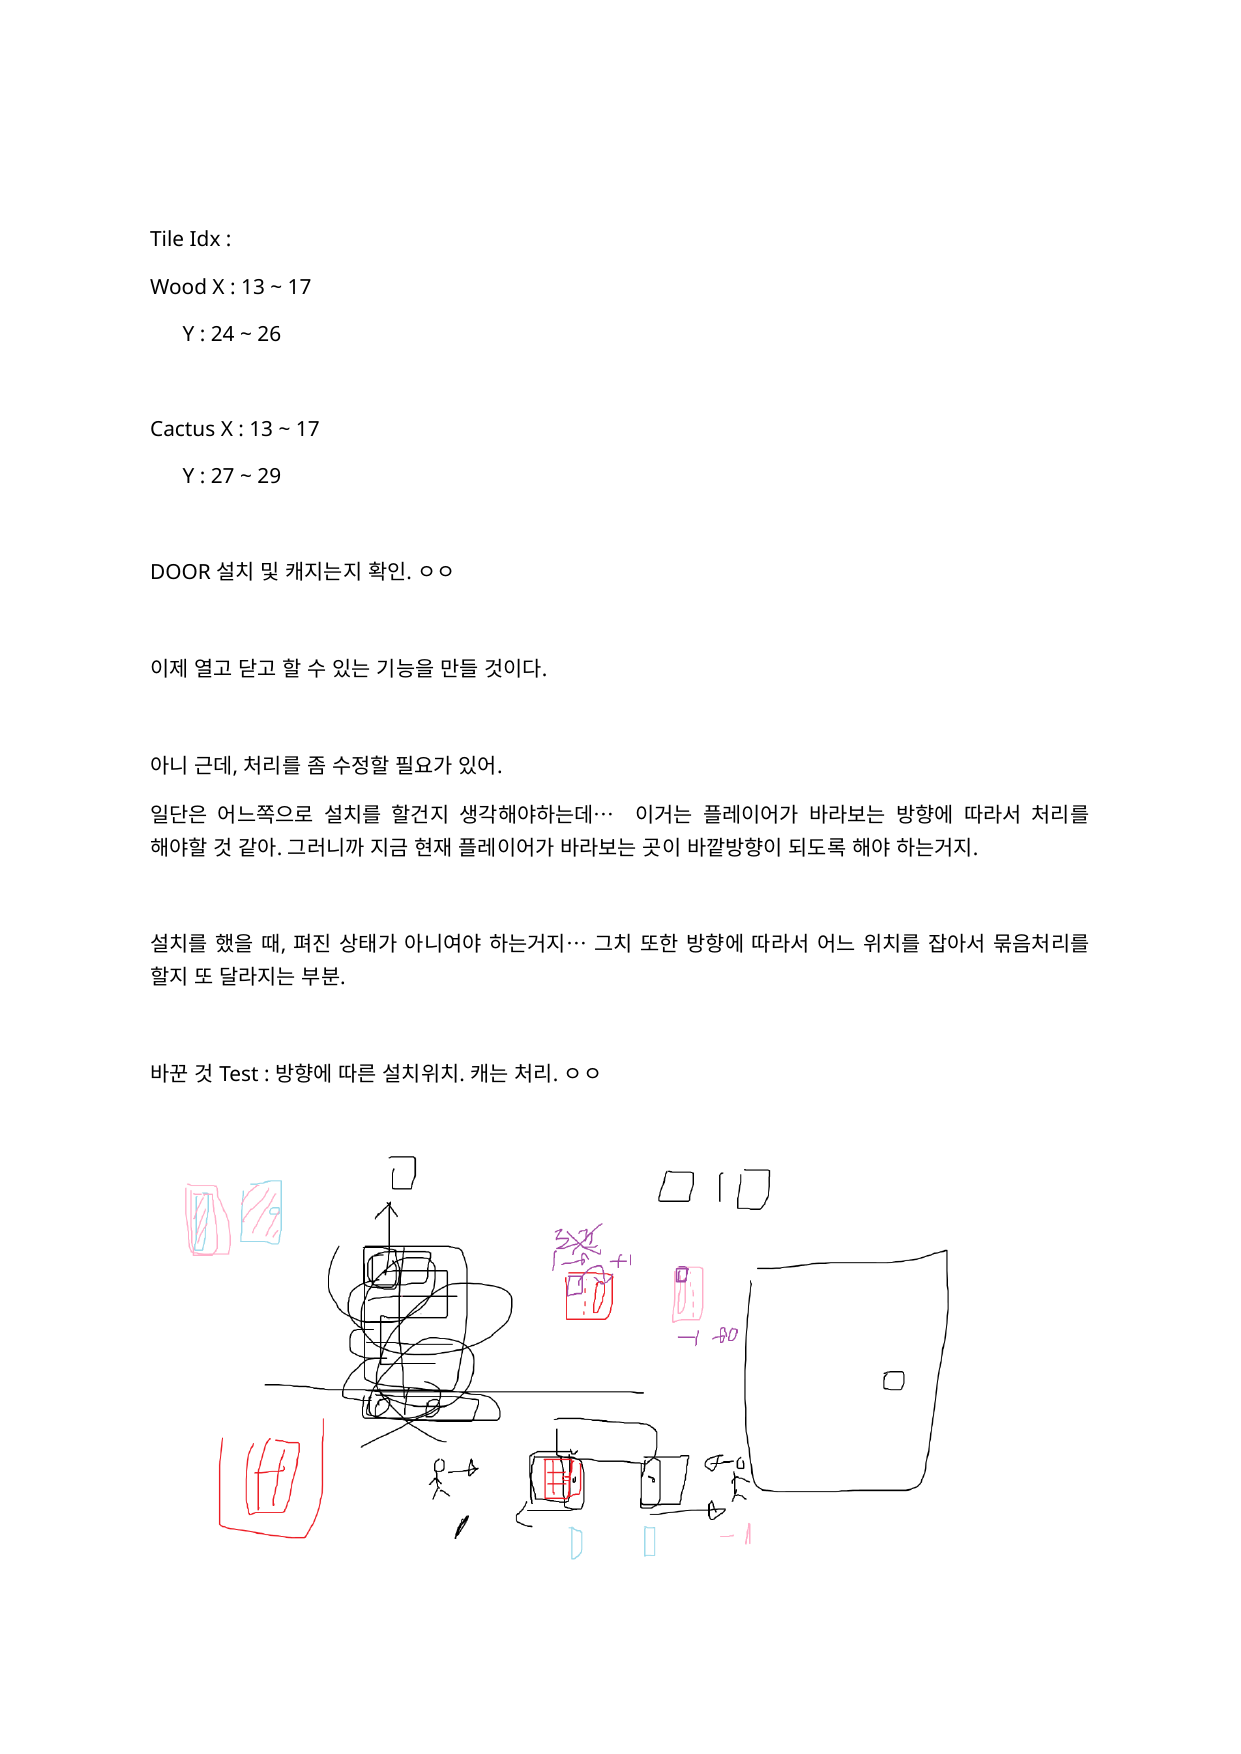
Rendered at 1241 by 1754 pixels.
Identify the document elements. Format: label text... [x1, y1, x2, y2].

text DOOR 설치 및 캐지는지 확인. ㅇㅇ [150, 556, 1090, 586]
text Tile Idx : [150, 224, 1090, 253]
text 바꾼 것 Test : 방향에 따른 설치위치. 캐는 처리. ㅇㅇ [150, 1057, 1090, 1087]
text 일단은 어느쪽으로 설치를 할건지 생각해야하는데… 이거는 플레이어가 바라보는 방향에 따라서 처리를 해야할 것 같아. 그러니까 지금 현재 플레이어가 바라보는 곳이 바깥방향이 되도록 해야 하는거지. [150, 798, 1090, 861]
text Cactus X : 13 ~ 17 [150, 414, 1090, 442]
text 설치를 했을 때, 펴진 상태가 아니여야 하는거지… 그치 또한 방향에 따라서 어느 위치를 잡아서 묶음처리를 할지 또 달라지는 부분. [150, 927, 1090, 991]
text Y : 24 ~ 26 [150, 319, 1090, 347]
text Y : 27 ~ 29 [150, 461, 1090, 489]
picture [150, 1153, 1090, 1575]
text Wood X : 13 ~ 17 [150, 272, 1090, 300]
text 아니 근데, 처리를 좀 수정할 필요가 있어. [150, 749, 1090, 779]
text 이제 열고 닫고 할 수 있는 기능을 만들 것이다. [150, 652, 1090, 682]
